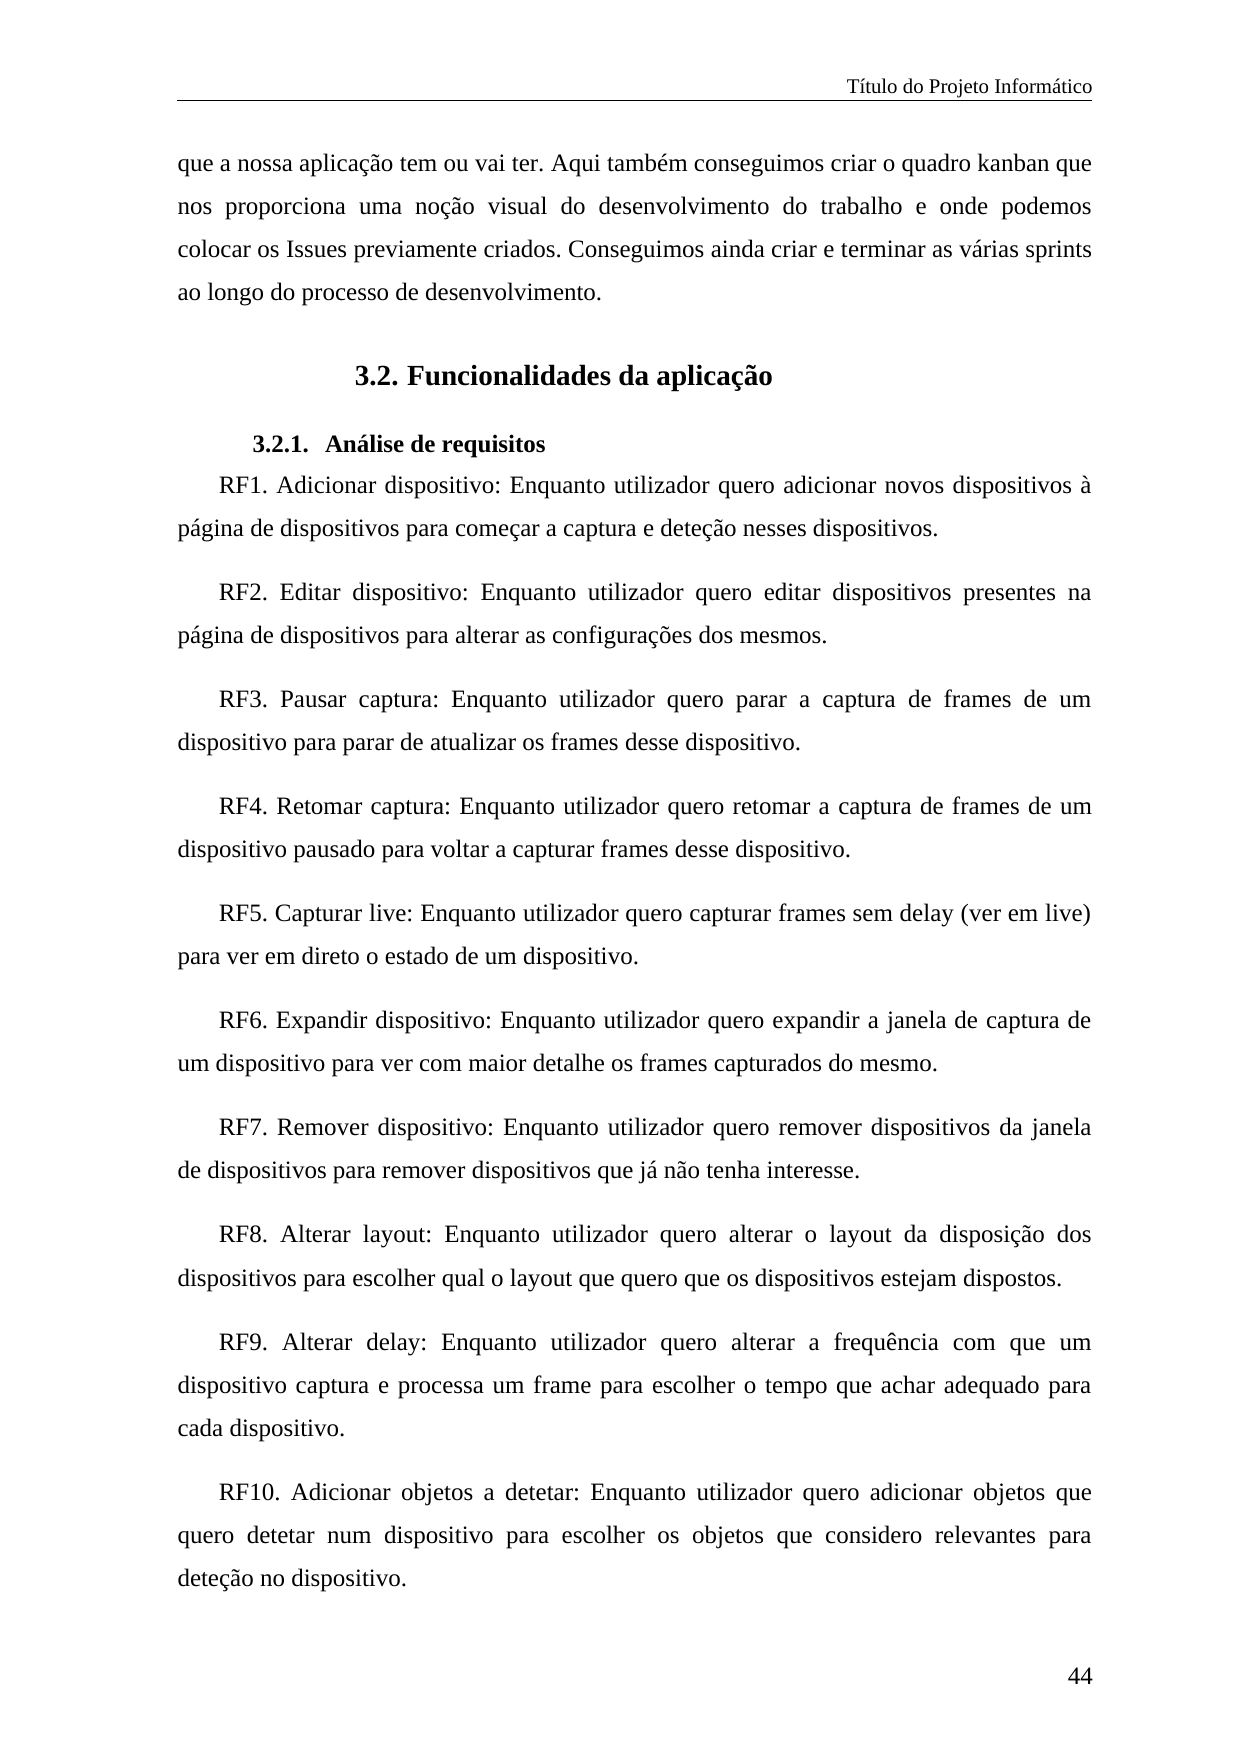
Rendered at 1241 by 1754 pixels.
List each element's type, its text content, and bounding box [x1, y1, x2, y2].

subtitle Análise de requisitos [252, 429, 1092, 457]
text RF7. Remover dispositivo: Enquanto utilizador quero remover dispositivos da janela de dispositivos para remover dispositivos que já não tenha interesse. [177, 1112, 1092, 1184]
text RF2. Editar dispositivo: Enquanto utilizador quero editar dispositivos presentes na página de dispositivos para alterar as configurações dos mesmos. [177, 577, 1092, 649]
text RF9. Alterar delay: Enquanto utilizador quero alterar a frequência com que um dispositivo captura e processa um frame para escolher o tempo que achar adequado para cada dispositivo. [177, 1327, 1092, 1442]
text RF6. Expandir dispositivo: Enquanto utilizador quero expandir a janela de captura de um dispositivo para ver com maior detalhe os frames capturados do mesmo. [177, 1005, 1092, 1077]
subtitle Funcionalidades da aplicação [354, 358, 1092, 391]
text RF3. Pausar captura: Enquanto utilizador quero parar a captura de frames de um dispositivo para parar de atualizar os frames desse dispositivo. [177, 684, 1092, 756]
text RF10. Adicionar objetos a detetar: Enquanto utilizador quero adicionar objetos que quero detetar num dispositivo para escolher os objetos que considero relevantes para deteção no dispositivo. [177, 1477, 1092, 1592]
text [177, 148, 1092, 306]
text RF8. Alterar layout: Enquanto utilizador quero alterar o layout da disposição dos dispositivos para escolher qual o layout que quero que os dispositivos estejam dispostos. [177, 1219, 1092, 1291]
text RF4. Retomar captura: Enquanto utilizador quero retomar a captura de frames de um dispositivo pausado para voltar a capturar frames desse dispositivo. [177, 791, 1092, 863]
text RF5. Capturar live: Enquanto utilizador quero capturar frames sem delay (ver em live) para ver em direto o estado de um dispositivo. [177, 898, 1092, 970]
text RF1. Adicionar dispositivo: Enquanto utilizador quero adicionar novos dispositivos à página de dispositivos para começar a captura e deteção nesses dispositivos. [177, 470, 1092, 542]
